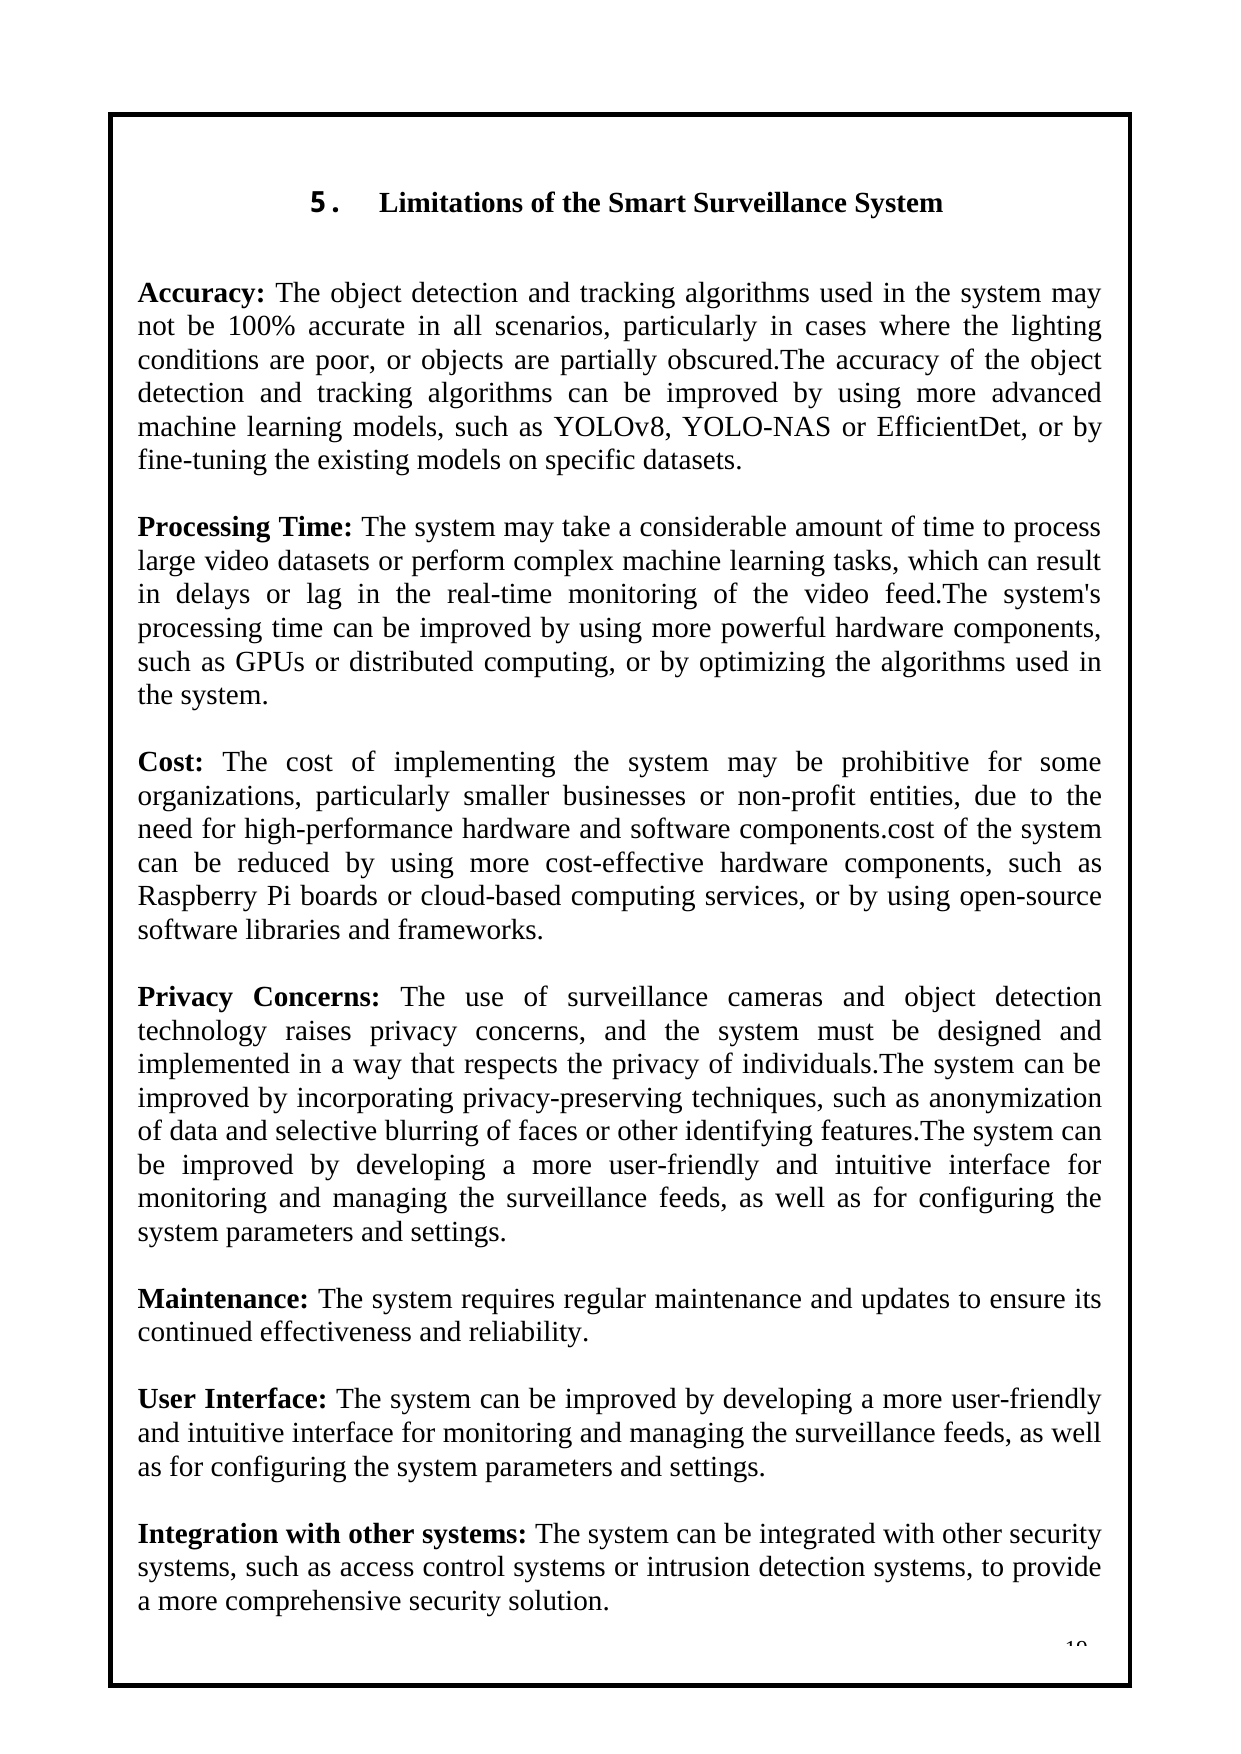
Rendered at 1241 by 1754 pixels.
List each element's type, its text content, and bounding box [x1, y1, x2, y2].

text Processing Time: The system may take a considerable amount of time to process large video datasets or perform complex machine learning tasks, which can result in delays or lag in the real-time monitoring of the video feed.The system's processing time can be improved by using more powerful hardware components, such as GPUs or distributed computing, or by optimizing the algorithms used in the system. [137, 509, 1103, 711]
text User Interface: The system can be improved by developing a more user-friendly and intuitive interface for monitoring and managing the surveillance feeds, as well as for configuring the system parameters and settings. [137, 1382, 1103, 1482]
text Accuracy: The object detection and tracking algorithms used in the system may not be 100% accurate in all scenarios, particularly in cases where the lighting conditions are poor, or objects are partially obscured.The accuracy of the object detection and tracking algorithms can be improved by using more advanced machine learning models, such as YOLOv8, YOLO-NAS or EfficientDet, or by fine-tuning the existing models on specific datasets. [137, 275, 1103, 476]
text Integration with other systems: The system can be integrated with other security systems, such as access control systems or intrusion detection systems, to provide a more comprehensive security solution. [137, 1516, 1103, 1616]
subtitle Limitations of the Smart Surveillance System [150, 182, 1103, 221]
text Maintenance: The system requires regular maintenance and updates to ensure its continued effectiveness and reliability. [137, 1281, 1103, 1348]
text Cost: The cost of implementing the system may be prohibitive for some organizations, particularly smaller businesses or non-profit entities, due to the need for high-performance hardware and software components.cost of the system can be reduced by using more cost-effective hardware components, such as Raspberry Pi boards or cloud-based computing services, or by using open-source software libraries and frameworks. [137, 744, 1103, 946]
text Privacy Concerns: The use of surveillance cameras and object detection technology raises privacy concerns, and the system must be designed and implemented in a way that respects the privacy of individuals.The system can be improved by incorporating privacy-preserving techniques, such as anonymization of data and selective blurring of faces or other identifying features.The system can be improved by developing a more user-friendly and intuitive interface for monitoring and managing the surveillance feeds, as well as for configuring the system parameters and settings. [137, 979, 1103, 1247]
